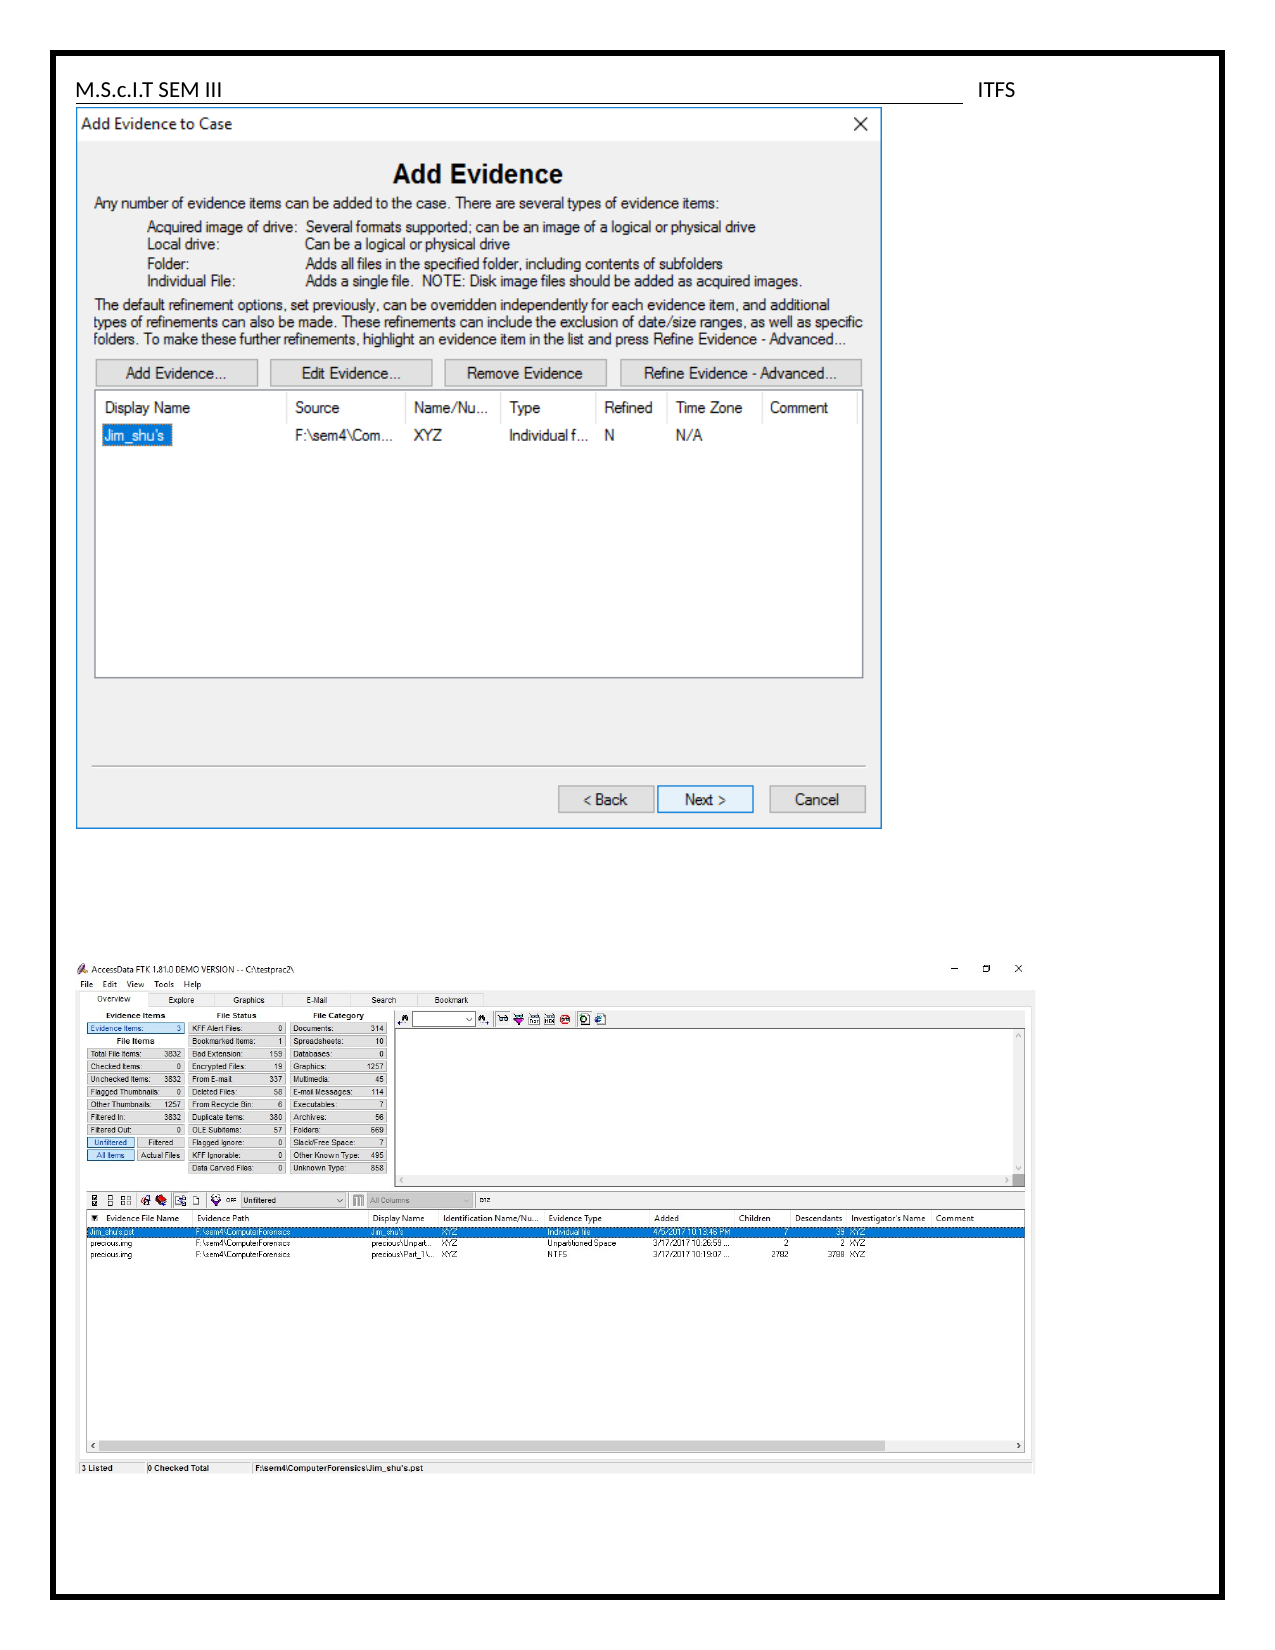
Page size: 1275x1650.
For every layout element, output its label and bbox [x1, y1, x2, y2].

picture [76, 107, 882, 829]
picture [75, 963, 1036, 1474]
